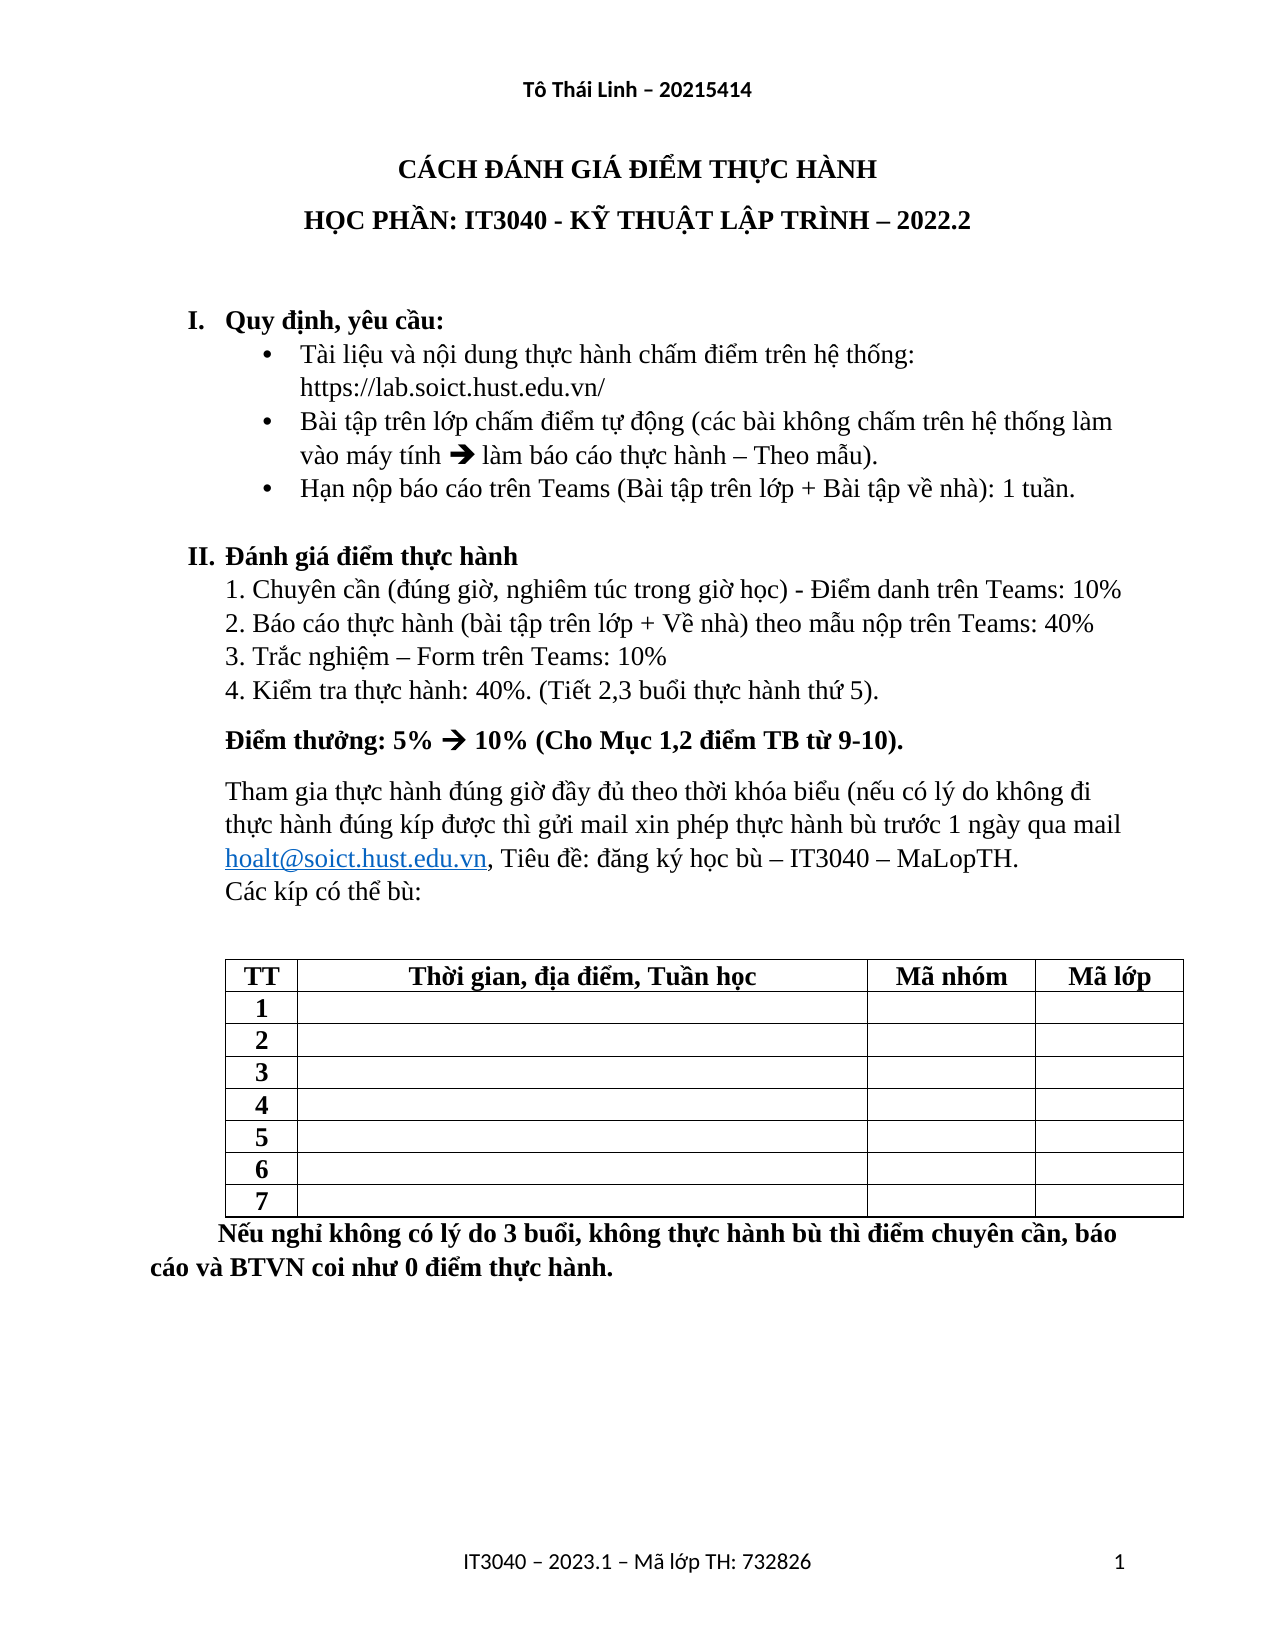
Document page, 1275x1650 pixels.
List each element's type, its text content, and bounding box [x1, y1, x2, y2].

table_cell [1036, 1185, 1183, 1216]
table_cell [1036, 1089, 1183, 1120]
text Nếu nghỉ không có lý do 3 buổi, không thực hành bù thì điểm chuyên cần, báo cáo và BTVN coi như 0 điểm thực hành. [150, 1217, 1125, 1282]
table_cell [298, 1057, 867, 1088]
list 1. Chuyên cần (đúng giờ, nghiêm túc trong giờ học) - Điểm danh trên Teams: 10% [225, 573, 1125, 604]
list Tài liệu và nội dung thực hành chấm điểm trên hệ thống: [262, 338, 1125, 369]
table_cell [1036, 1153, 1183, 1184]
table_header TT [226, 960, 297, 991]
table_cell 7 [226, 1185, 297, 1216]
table_cell [1036, 1121, 1183, 1152]
table_cell [298, 1121, 867, 1152]
table_cell [298, 1185, 867, 1216]
table_cell 4 [226, 1089, 297, 1120]
table_header Mã lớp [1036, 960, 1183, 991]
list Tham gia thực hành đúng giờ đầy đủ theo thời khóa biểu (nếu có lý do không đi thực hành đúng kíp được thì gửi mail xin phép thực hành bù trước 1 ngày qua mail hoalt@soict.hust.edu.vn, Tiêu đề: đăng ký học bù – IT3040 – MaLopTH. [225, 774, 1125, 873]
table_cell [868, 1089, 1035, 1120]
table_cell [868, 1153, 1035, 1184]
list Quy định, yêu cầu: [187, 304, 1125, 335]
text HỌC PHẦN: IT3040 - KỸ THUẬT LẬP TRÌNH – 2022.2 [150, 204, 1125, 235]
table_cell [1036, 1057, 1183, 1088]
table_cell [298, 992, 867, 1023]
list 2. Báo cáo thực hành (bài tập trên lớp + Về nhà) theo mẫu nộp trên Teams: 40% [225, 607, 1125, 638]
table_cell 3 [226, 1057, 297, 1088]
list https://lab.soict.hust.edu.vn/ [300, 372, 1125, 403]
table_cell [868, 1057, 1035, 1088]
table_cell [1036, 992, 1183, 1023]
table_cell [1036, 1024, 1183, 1056]
table_cell [868, 1121, 1035, 1152]
table_cell [868, 1024, 1035, 1056]
table_cell [868, 992, 1035, 1023]
text CÁCH ĐÁNH GIÁ ĐIỂM THỰC HÀNH [150, 154, 1125, 185]
table_cell [298, 1089, 867, 1120]
table_cell 1 [226, 992, 297, 1023]
table_cell 6 [226, 1153, 297, 1184]
table_cell 2 [226, 1024, 297, 1056]
table_cell [298, 1153, 867, 1184]
list Đánh giá điểm thực hành [187, 540, 1125, 571]
table_cell 5 [226, 1121, 297, 1152]
list Bài tập trên lớp chấm điểm tự động (các bài không chấm trên hệ thống làm vào máy tính làm báo cáo thực hành – Theo mẫu). [262, 405, 1125, 470]
text Điểm thưởng: 5% 10% (Cho Mục 1,2 điểm TB từ 9-10). [150, 724, 1125, 755]
table_cell [868, 1185, 1035, 1216]
list 3. Trắc nghiệm – Form trên Teams: 10% [225, 640, 1125, 672]
table_header Thời gian, địa điểm, Tuần học [298, 960, 867, 991]
list Các kíp có thể bù: [225, 875, 1125, 906]
table_cell [298, 1024, 867, 1056]
list Hạn nộp báo cáo trên Teams (Bài tập trên lớp + Bài tập về nhà): 1 tuần. [262, 472, 1125, 504]
table_header Mã nhóm [868, 960, 1035, 991]
list 4. Kiểm tra thực hành: 40%. (Tiết 2,3 buổi thực hành thứ 5). [225, 674, 1125, 705]
